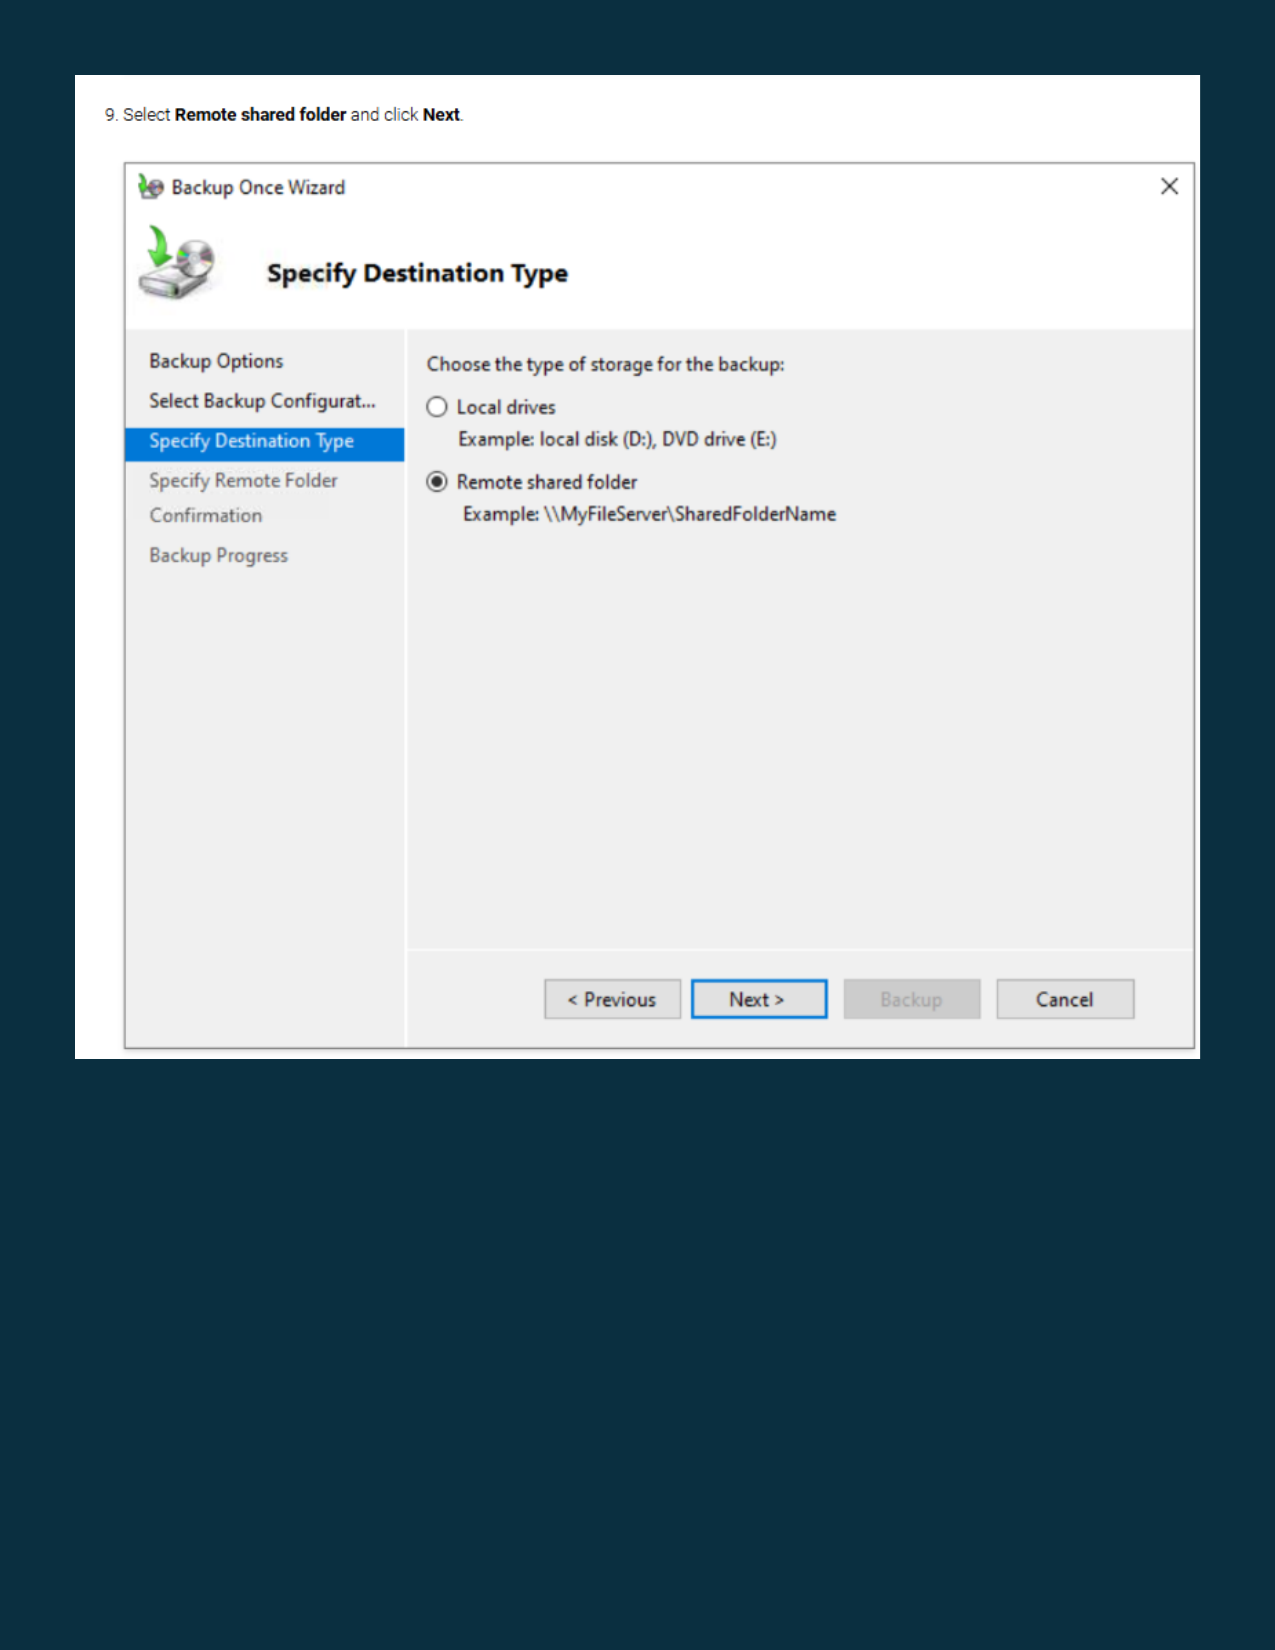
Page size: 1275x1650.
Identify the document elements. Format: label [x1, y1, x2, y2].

picture [75, 75, 1200, 1059]
